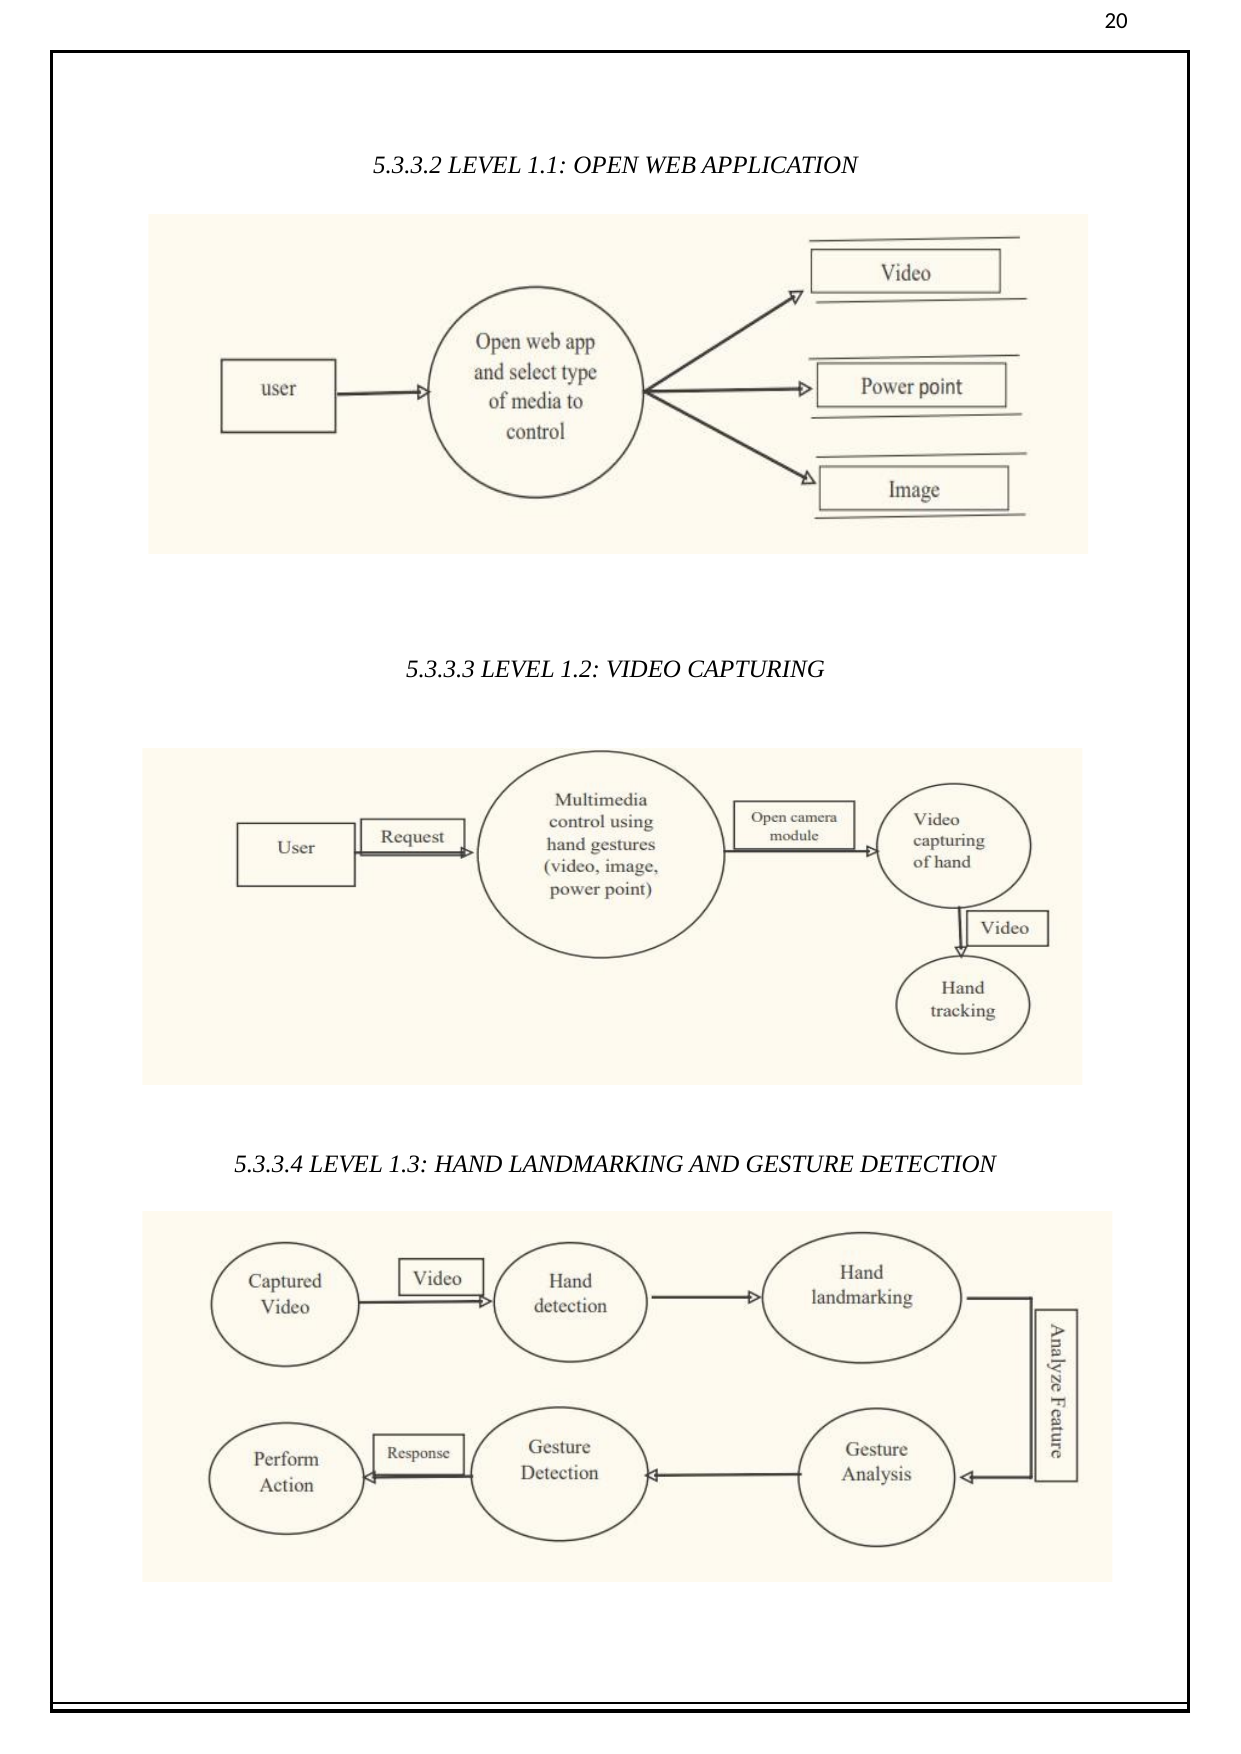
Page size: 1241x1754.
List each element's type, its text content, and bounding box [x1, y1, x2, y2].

text 5.3.3.4 LEVEL 1.3: HAND LANDMARKING AND GESTURE DETECTION [113, 1149, 1120, 1178]
picture [148, 214, 1089, 554]
text 5.3.3.2 LEVEL 1.1: OPEN WEB APPLICATION [113, 150, 1120, 179]
text 5.3.3.3 LEVEL 1.2: VIDEO CAPTURING [113, 654, 1120, 683]
picture [142, 1211, 1113, 1582]
picture [142, 748, 1083, 1085]
